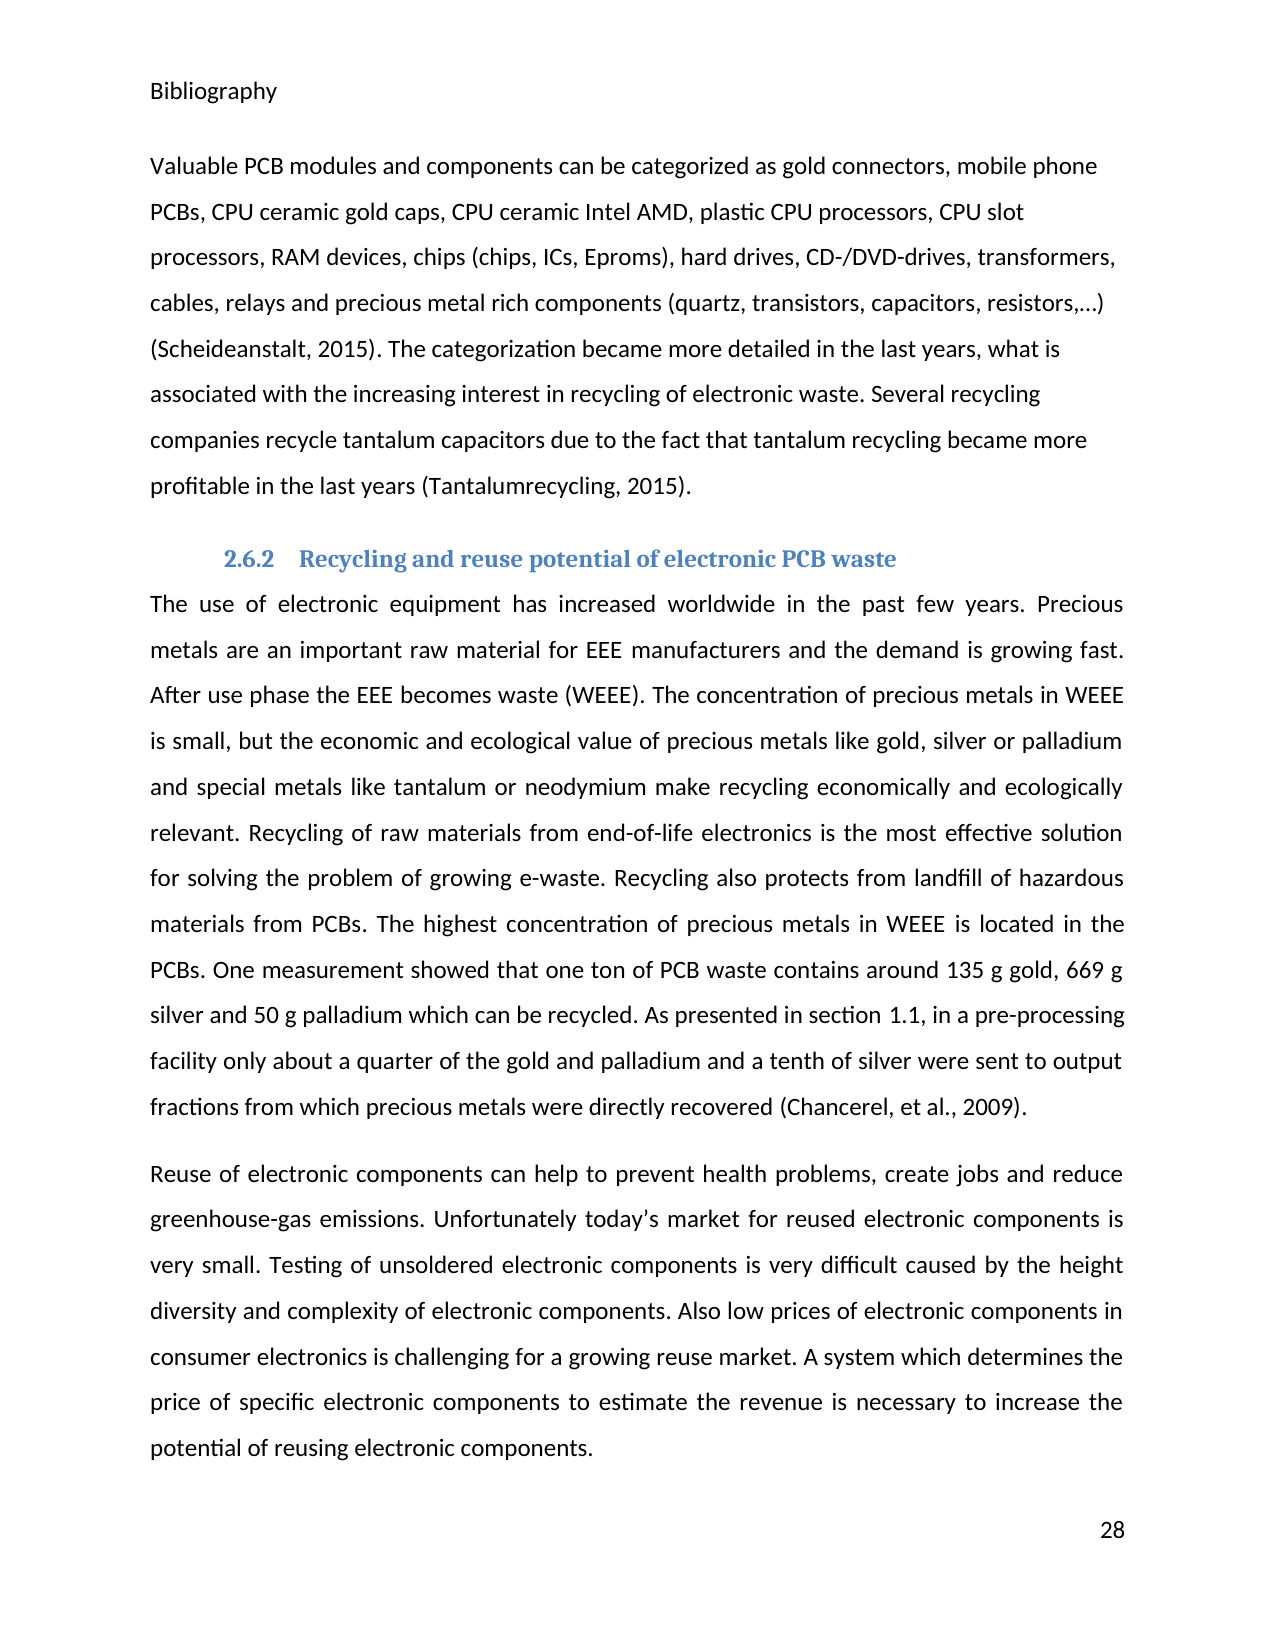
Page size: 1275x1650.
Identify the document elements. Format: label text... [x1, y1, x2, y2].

text Reuse of electronic components can help to prevent health problems, create jobs and reduce greenhouse-gas emissions. Unfortunately today’s market for reused electronic components is very small. Testing of unsoldered electronic components is very difficult caused by the height diversity and complexity of electronic components. Also low prices of electronic components in consumer electronics is challenging for a growing reuse market. A system which determines the price of specific electronic components to estimate the revenue is necessary to increase the potential of reusing electronic components. [150, 1158, 1125, 1463]
text Valuable PCB modules and components can be categorized as gold connectors, mobile phone PCBs, CPU ceramic gold caps, CPU ceramic Intel AMD, plastic CPU processors, CPU slot processors, RAM devices, chips (chips, ICs, Eproms), hard drives, CD-/DVD-drives, transformers, cables, relays and precious metal rich components (quartz, transistors, capacitors, resistors,…) . The categorization became more detailed in the last years, what is associated with the increasing interest in recycling of electronic waste. Several recycling companies recycle tantalum capacitors due to the fact that tantalum recycling became more profitable in the last years . [150, 150, 1125, 501]
text The use of electronic equipment has increased worldwide in the past few years. Precious metals are an important raw material for EEE manufacturers and the demand is growing fast. After use phase the EEE becomes waste (WEEE). The concentration of precious metals in WEEE is small, but the economic and ecological value of precious metals like gold, silver or palladium and special metals like tantalum or neodymium make recycling economically and ecologically relevant. Recycling of raw materials from end-of-life electronics is the most effective solution for solving the problem of growing e-waste. Recycling also protects from landfill of hazardous materials from PCBs. The highest concentration of precious metals in WEEE is located in the PCBs. One measurement showed that one ton of PCB waste contains around 135 g gold, 669 g silver and 50 g palladium which can be recycled. As presented in section 1.1, in a pre-processing facility only about a quarter of the gold and palladium and a tenth of silver were sent to output fractions from which precious metals were directly recovered . [150, 588, 1125, 1122]
subtitle Recycling and reuse potential of electronic PCB waste [224, 545, 1125, 574]
